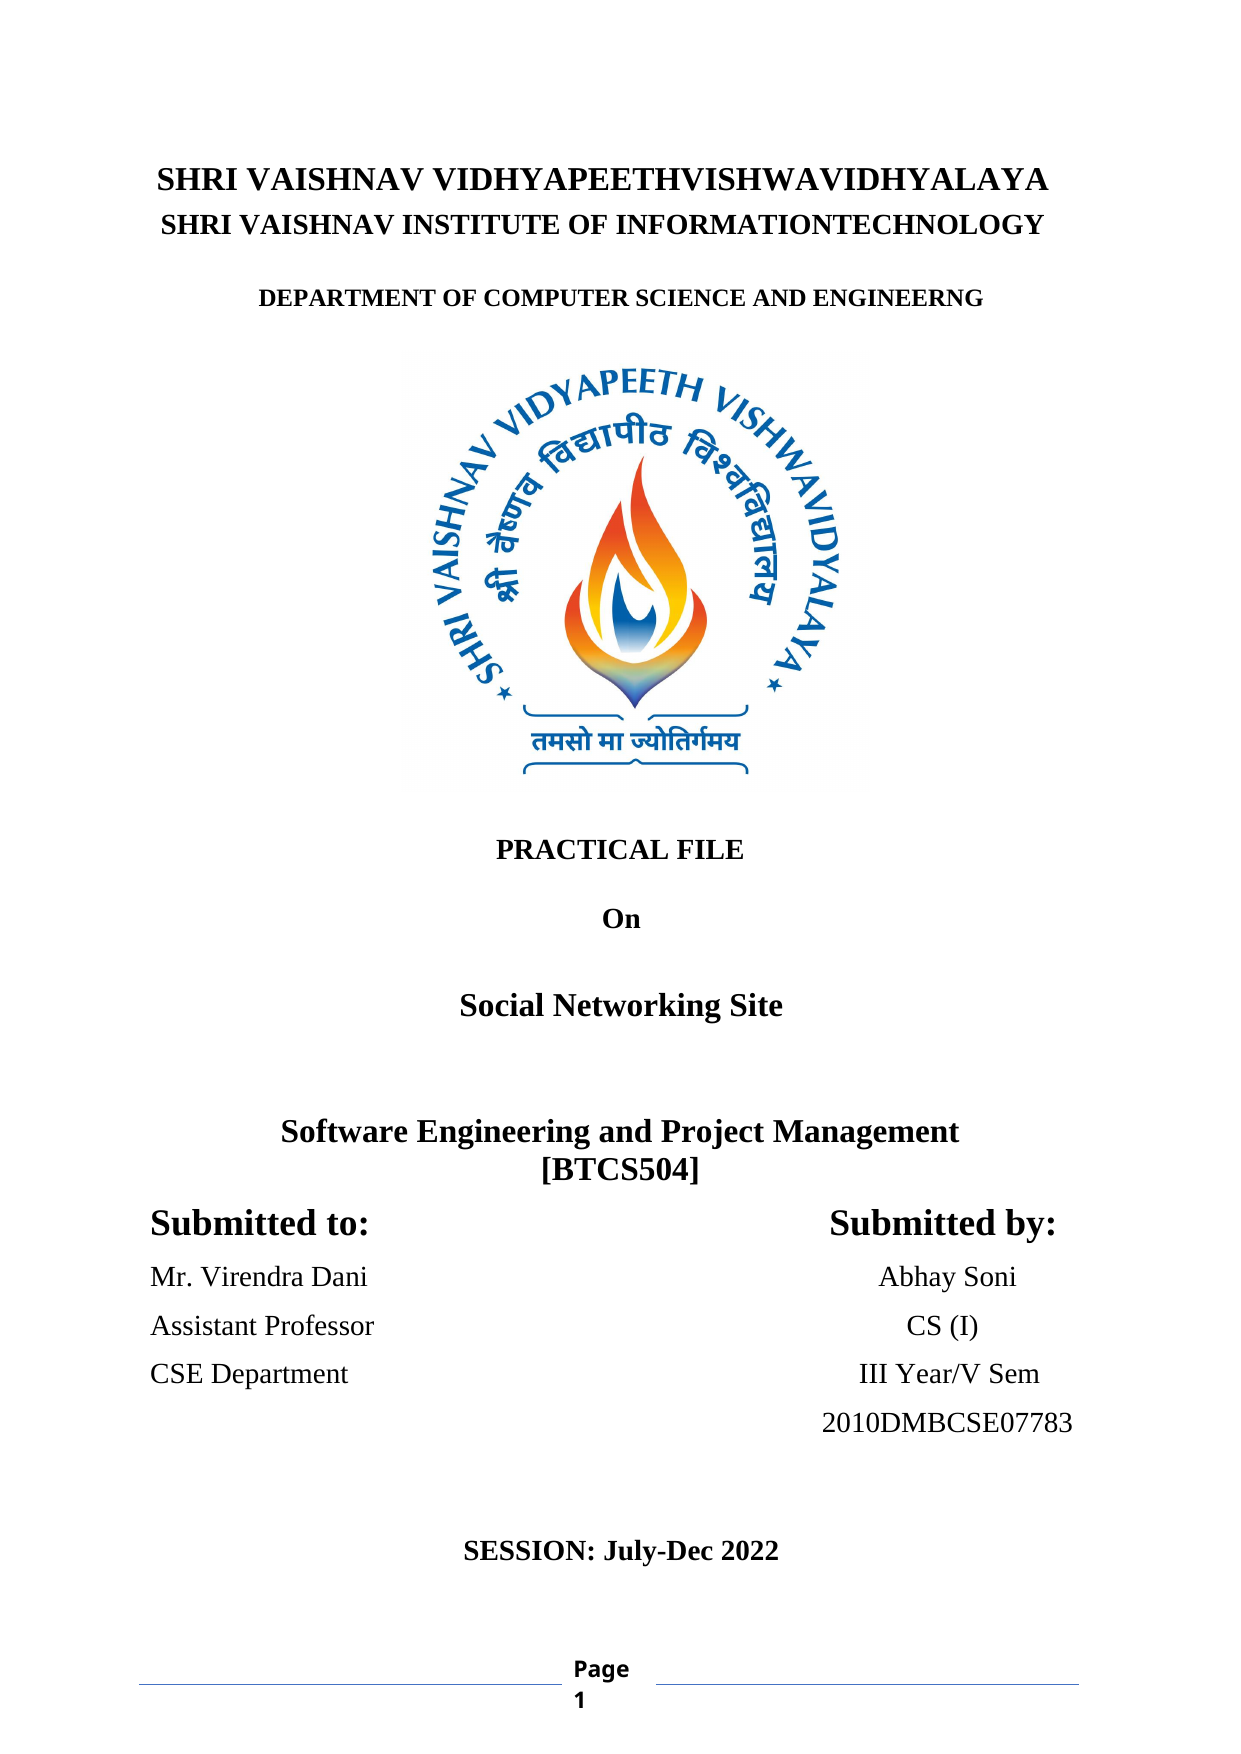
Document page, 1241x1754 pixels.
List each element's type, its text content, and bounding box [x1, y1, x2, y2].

text [BTCS504] [150, 1149, 1090, 1187]
text Submitted to: Submitted by: [150, 1200, 1088, 1243]
text 2010DMBCSE07783 [150, 1405, 1088, 1438]
picture [401, 350, 870, 792]
text SESSION: July-Dec 2022 [187, 1533, 1056, 1566]
subtitle SHRI VAISHNAV VIDHYAPEETHVISHWAVIDHYALAYA SHRI VAISHNAV INSTITUTE OF INFORMATIONTECHNOLOGY [150, 159, 1056, 241]
text DEPARTMENT OF COMPUTER SCIENCE AND ENGINEERNG [187, 283, 1056, 312]
text Software Engineering and Project Management [150, 1111, 1090, 1149]
text Social Networking Site [187, 986, 1056, 1024]
text On [187, 901, 1056, 934]
text PRACTICAL FILE [150, 832, 1090, 866]
text Mr. Virendra Dani Abhay Soni [150, 1259, 1088, 1293]
text CSE Department III Year/V Sem [150, 1356, 1088, 1390]
text Assistant Professor CS (I) [150, 1308, 1088, 1341]
